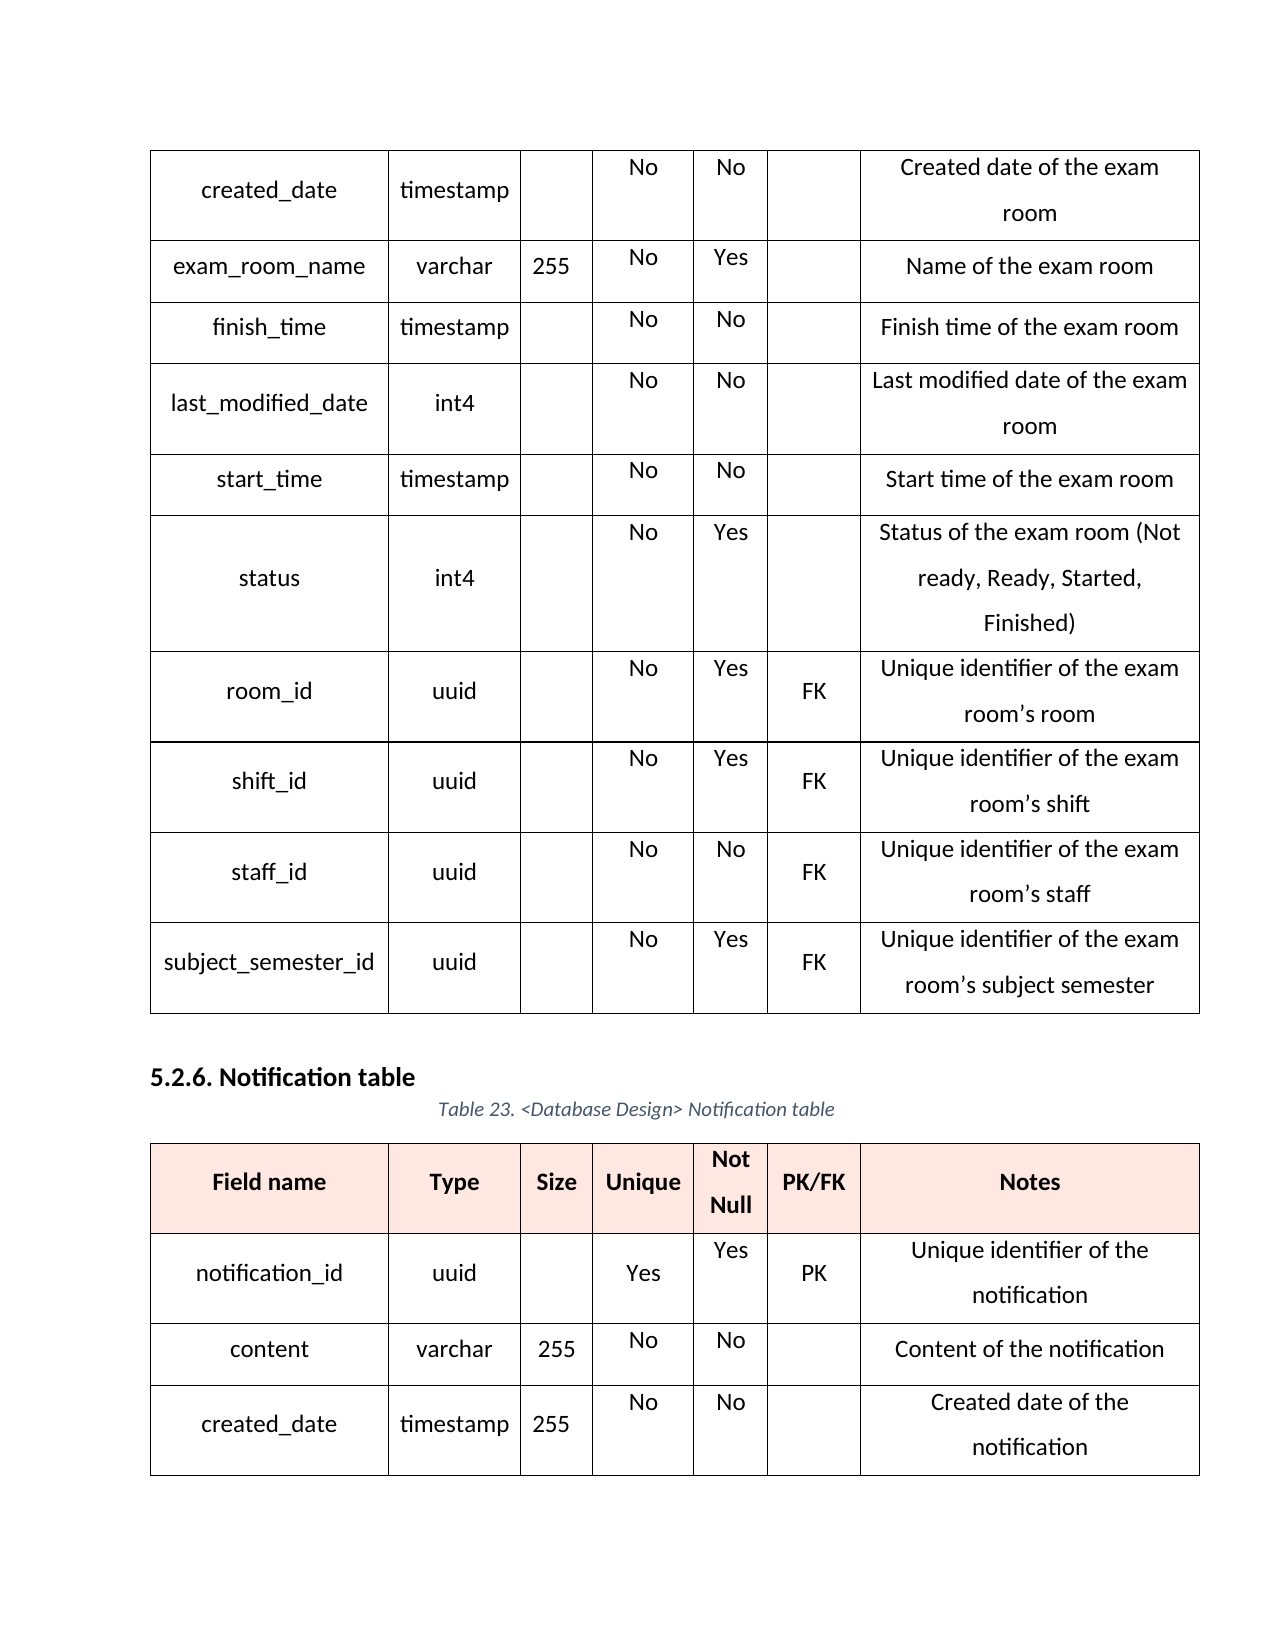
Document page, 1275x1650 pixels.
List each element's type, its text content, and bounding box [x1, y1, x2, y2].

table_cell [768, 516, 860, 651]
table_header Field name [151, 1144, 388, 1233]
table_cell [521, 923, 592, 1013]
table_cell uuid [389, 652, 520, 741]
table_cell Unique identifier of the exam room’s shift [861, 743, 1199, 832]
table_cell FK [768, 652, 860, 741]
table_cell [768, 241, 860, 302]
table_cell last_modified_date [151, 364, 388, 453]
table_cell FK [768, 743, 860, 832]
table_cell No [593, 364, 693, 453]
table_header Unique [593, 1144, 693, 1233]
table_cell Yes [694, 1234, 767, 1323]
table_cell varchar [389, 241, 520, 302]
table_cell Created date of the exam room [861, 151, 1199, 240]
table_cell timestamp [389, 151, 520, 240]
table_cell Content of the notification [861, 1324, 1199, 1385]
table_cell varchar [389, 1324, 520, 1385]
table_cell Yes [694, 516, 767, 651]
table_cell No [593, 455, 693, 515]
table_cell No [694, 151, 767, 240]
table_cell No [593, 743, 693, 832]
table_cell Yes [694, 923, 767, 1013]
table_cell int4 [389, 364, 520, 453]
table_cell Unique identifier of the notification [861, 1234, 1199, 1323]
table_cell status [151, 516, 388, 651]
table_cell 255 [521, 241, 592, 302]
table_cell [521, 652, 592, 741]
table_cell Yes [593, 1234, 693, 1323]
table_cell Unique identifier of the exam room’s staff [861, 833, 1199, 922]
table_cell No [694, 833, 767, 922]
table_cell timestamp [389, 1386, 520, 1475]
table_cell [521, 364, 592, 453]
table_cell notification_id [151, 1234, 388, 1323]
table_cell No [593, 1324, 693, 1385]
table_cell Yes [694, 743, 767, 832]
table_cell No [694, 364, 767, 453]
table_cell content [151, 1324, 388, 1385]
table_cell 255 [521, 1386, 592, 1475]
table_header PK/FK [768, 1144, 860, 1233]
table_cell Status of the exam room (Not ready, Ready, Started, Finished) [861, 516, 1199, 651]
table_cell uuid [389, 923, 520, 1013]
table_cell No [593, 652, 693, 741]
table_cell Unique identifier of the exam room’s subject semester [861, 923, 1199, 1013]
table_cell No [694, 303, 767, 363]
table_cell FK [768, 923, 860, 1013]
table_cell FK [768, 833, 860, 922]
table_cell No [593, 1386, 693, 1475]
table_cell [768, 364, 860, 453]
table_cell Yes [694, 241, 767, 302]
table_header Notes [861, 1144, 1199, 1233]
table_cell start_time [151, 455, 388, 515]
table_cell No [593, 923, 693, 1013]
table_cell [521, 833, 592, 922]
table_cell No [593, 303, 693, 363]
table_header Size [521, 1144, 592, 1233]
table_header Not Null [694, 1144, 767, 1233]
table_cell finish_time [151, 303, 388, 363]
table_cell [521, 455, 592, 515]
table_cell [521, 151, 592, 240]
table_cell shift_id [151, 743, 388, 832]
table_cell Created date of the notification [861, 1386, 1199, 1475]
table_cell created_date [151, 151, 388, 240]
table_cell [768, 455, 860, 515]
table_cell [521, 1234, 592, 1323]
table_cell staff_id [151, 833, 388, 922]
table_cell 255 [521, 1324, 592, 1385]
table_cell Finish time of the exam room [861, 303, 1199, 363]
table_cell created_date [151, 1386, 388, 1475]
table_cell No [593, 833, 693, 922]
table_cell subject_semester_id [151, 923, 388, 1013]
table_cell Start time of the exam room [861, 455, 1199, 515]
table_cell [768, 303, 860, 363]
table_cell [768, 151, 860, 240]
table_cell int4 [389, 516, 520, 651]
table_cell No [593, 151, 693, 240]
table_cell exam_room_name [151, 241, 388, 302]
table_cell [521, 516, 592, 651]
table_cell Name of the exam room [861, 241, 1199, 302]
table_cell Last modified date of the exam room [861, 364, 1199, 453]
table_cell No [694, 455, 767, 515]
table_cell Unique identifier of the exam room’s room [861, 652, 1199, 741]
table_cell No [694, 1324, 767, 1385]
table_cell [521, 303, 592, 363]
table_cell uuid [389, 743, 520, 832]
table_cell uuid [389, 1234, 520, 1323]
table_header Type [389, 1144, 520, 1233]
table_cell No [593, 241, 693, 302]
table_cell Yes [694, 652, 767, 741]
table_cell [768, 1324, 860, 1385]
table_cell PK [768, 1234, 860, 1323]
table_cell No [694, 1386, 767, 1475]
table_cell [768, 1386, 860, 1475]
table_cell No [593, 516, 693, 651]
table_cell timestamp [389, 455, 520, 515]
table_cell uuid [389, 833, 520, 922]
table_cell [521, 743, 592, 832]
subtitle 5.2.6. Notification table [150, 1061, 1125, 1094]
table_cell room_id [151, 652, 388, 741]
table_cell timestamp [389, 303, 520, 363]
